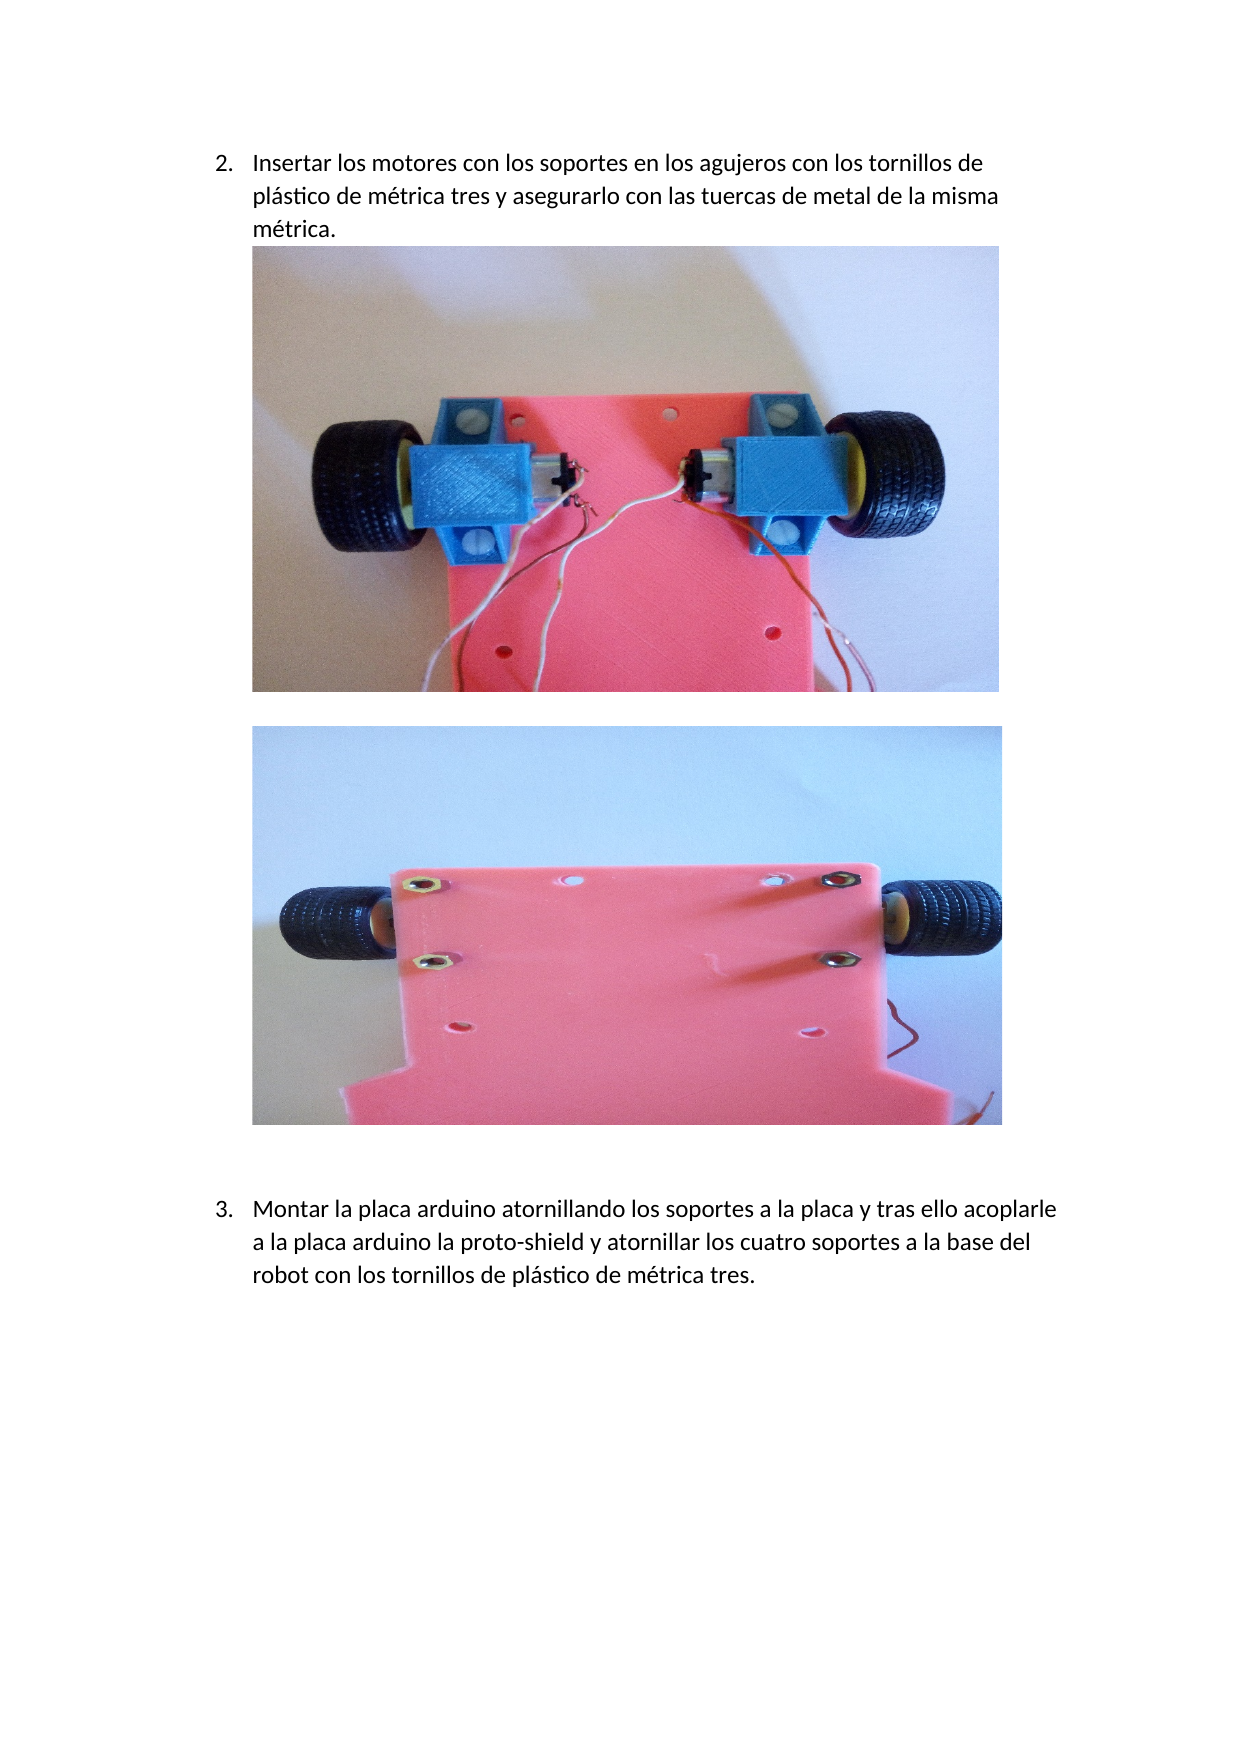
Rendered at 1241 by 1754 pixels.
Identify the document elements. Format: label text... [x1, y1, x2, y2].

picture [252, 726, 1003, 1125]
list Montar la placa arduino atornillando los soportes a la placa y tras ello acoplarle a la placa arduino la proto-shield y atornillar los cuatro soportes a la base del robot con los tornillos de plástico de métrica tres. [215, 1193, 1063, 1289]
list Insertar los motores con los soportes en los agujeros con los tornillos de plástico de métrica tres y asegurarlo con las tuercas de metal de la misma métrica. [215, 148, 1063, 244]
picture [252, 246, 999, 692]
